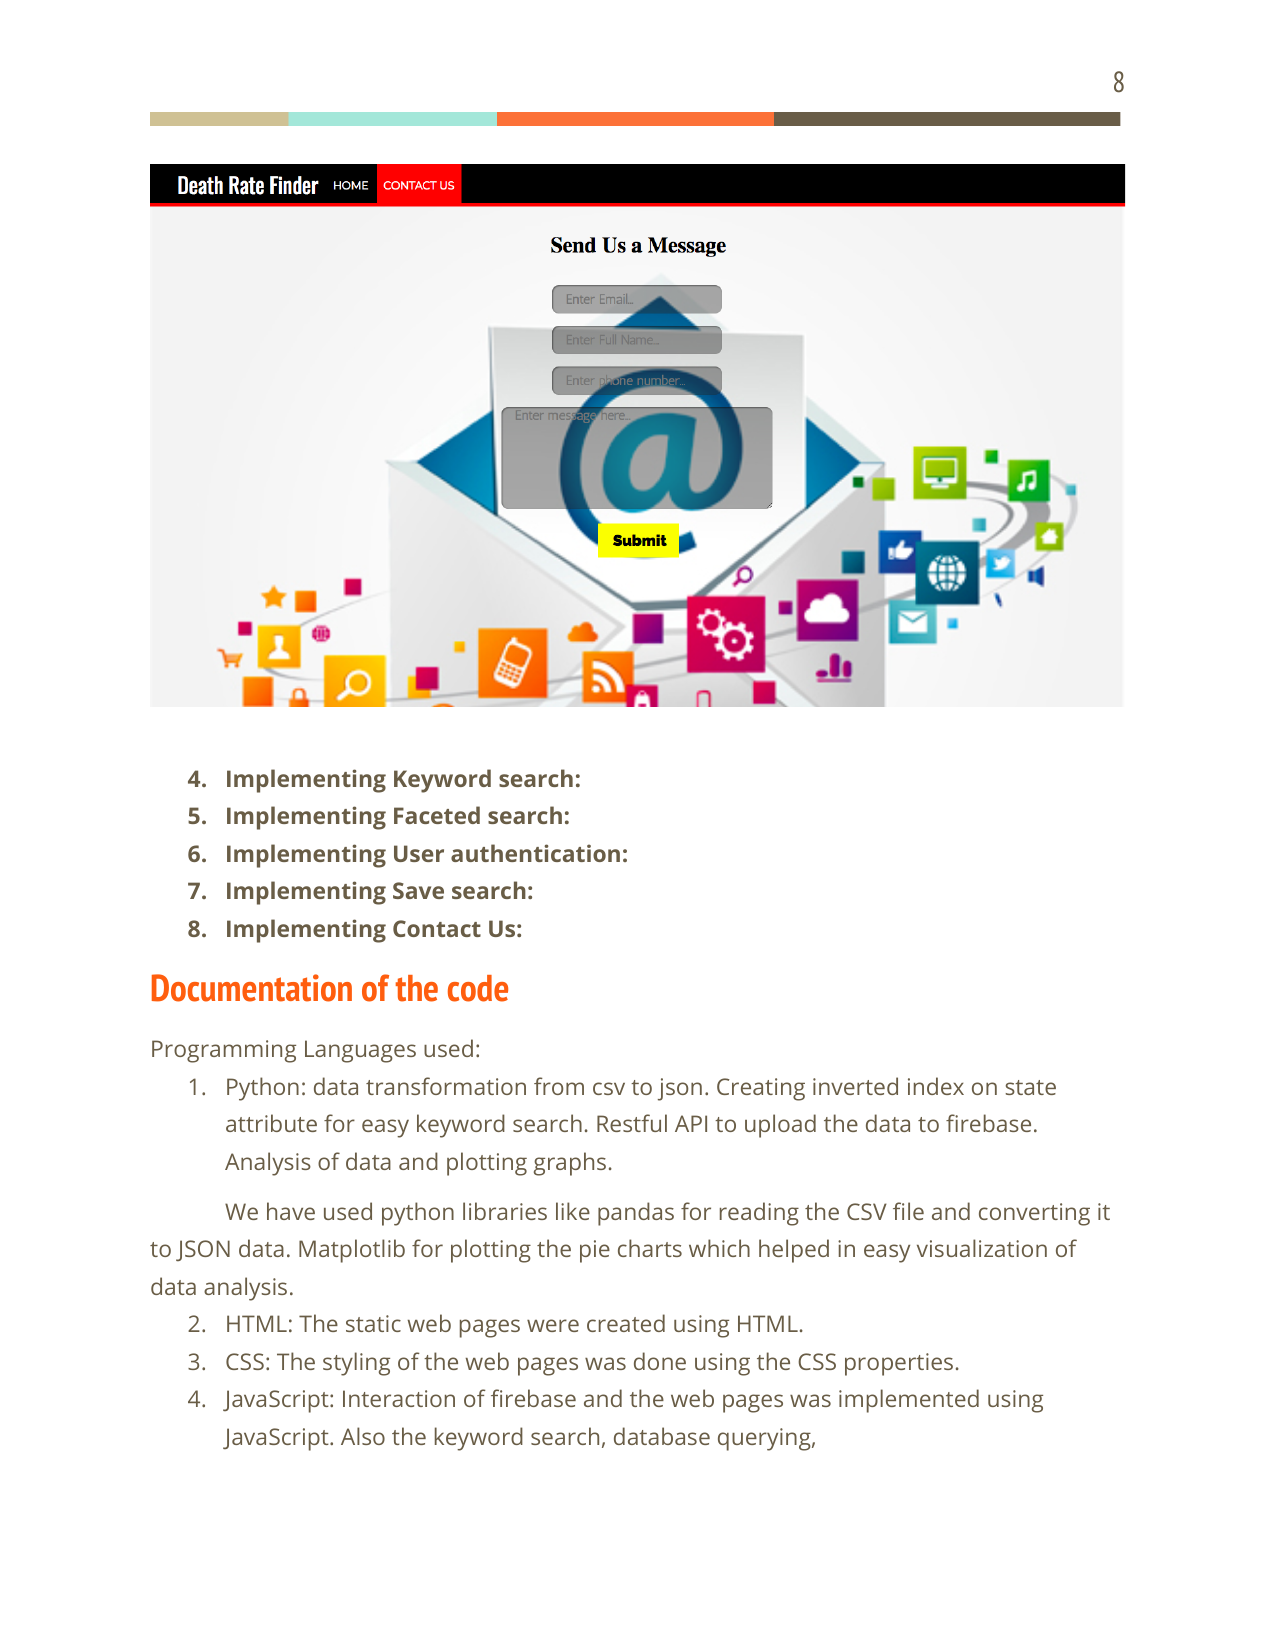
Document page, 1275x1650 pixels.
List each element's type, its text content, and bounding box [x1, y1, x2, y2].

list CSS: The styling of the web pages was done using the CSS properties. [187, 1346, 1125, 1377]
list JavaScript: Interaction of firebase and the web pages was implemented using JavaScript. Also the keyword search, database querying, [187, 1383, 1125, 1452]
list Implementing Keyword search: [187, 763, 1125, 794]
list Implementing User authentication: [187, 838, 1125, 869]
picture [150, 164, 1125, 707]
list HTML: The static web pages were created using HTML. [187, 1308, 1125, 1340]
list Implementing Contact Us: [187, 913, 1125, 944]
picture [150, 112, 1121, 126]
text Documentation of the code [150, 963, 1125, 1011]
list Implementing Save search: [187, 875, 1125, 906]
list Python: data transformation from csv to json. Creating inverted index on state attribute for easy keyword search. Restful API to upload the data to firebase. Analysis of data and plotting graphs. [187, 1071, 1125, 1177]
list Implementing Faceted search: [187, 800, 1125, 831]
text We have used python libraries like pandas for reading the CSV file and converting it to JSON data. Matplotlib for plotting the pie charts which helped in easy visualization of data analysis. [150, 1196, 1125, 1302]
text Programming Languages used: [150, 1033, 1125, 1065]
